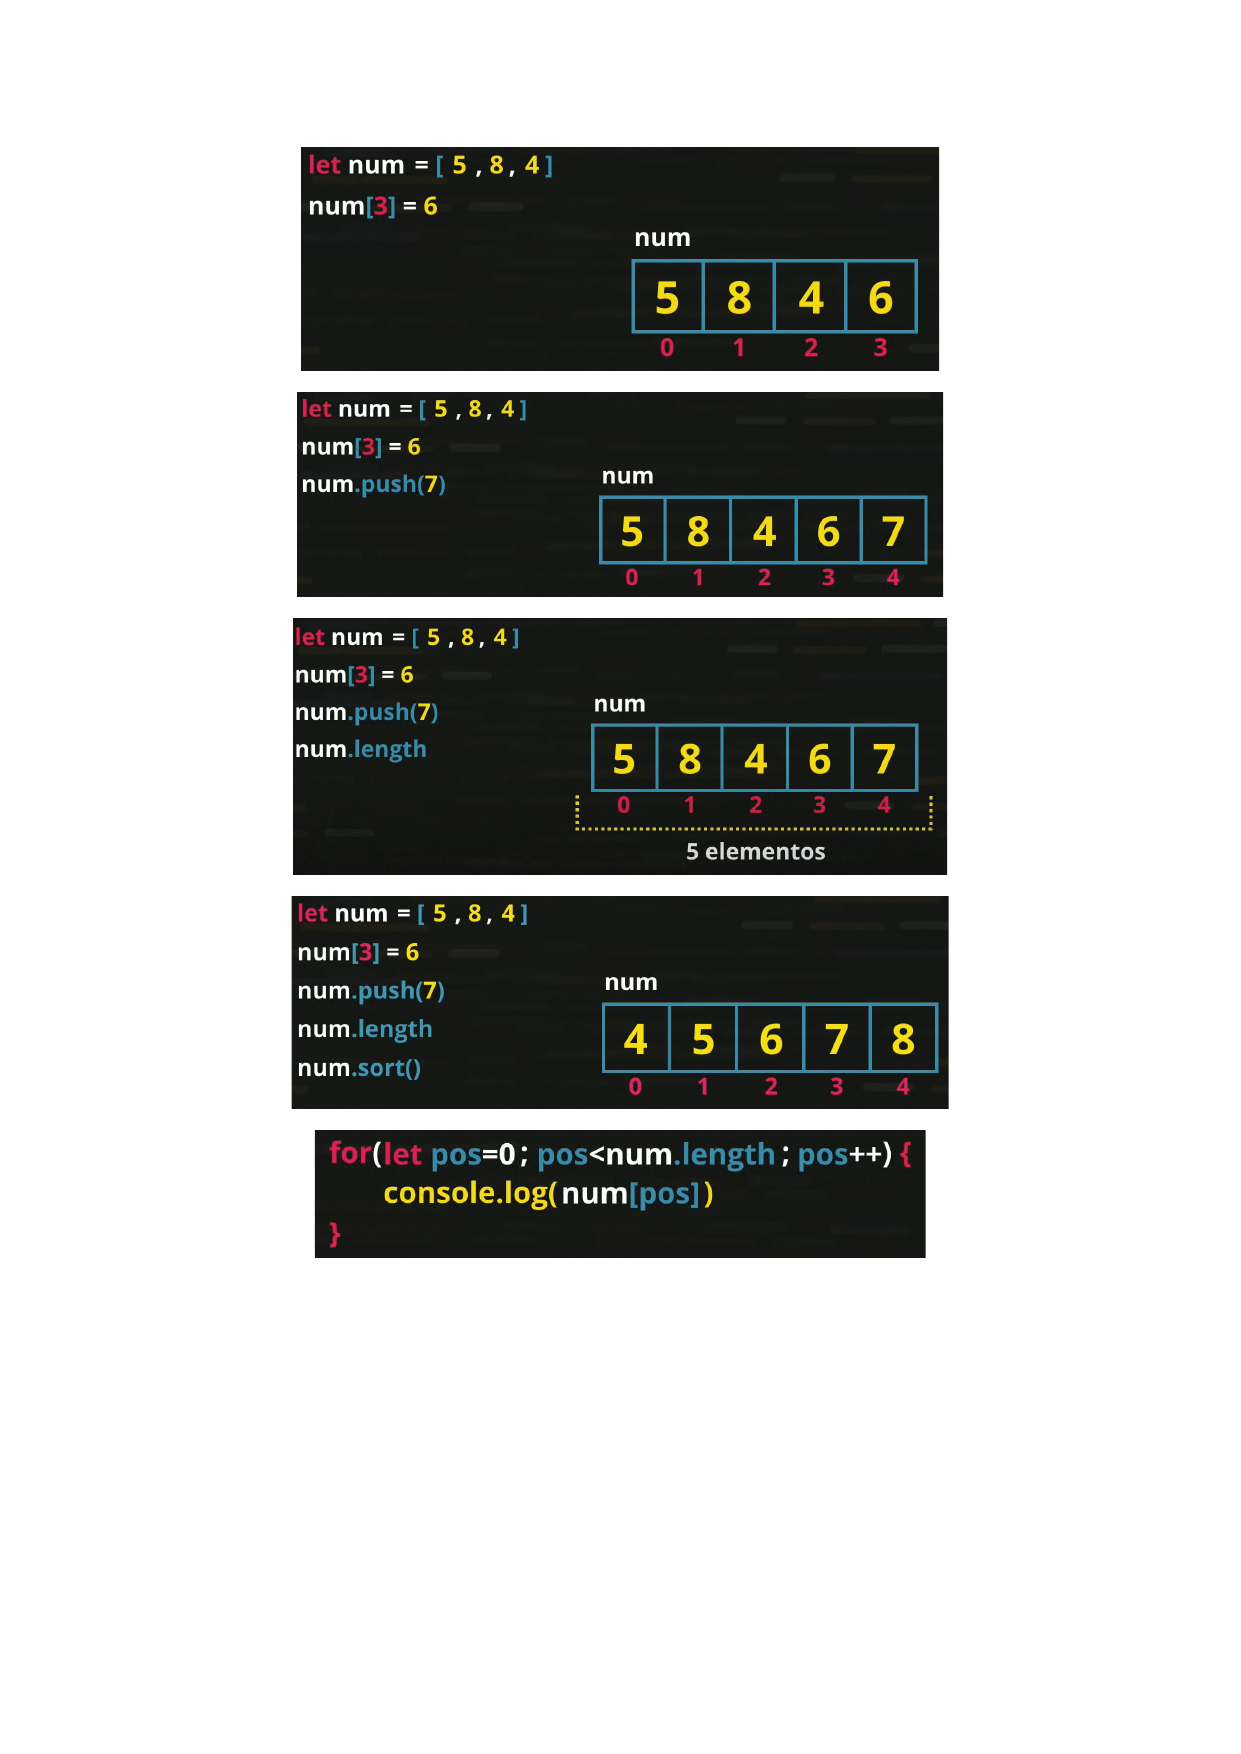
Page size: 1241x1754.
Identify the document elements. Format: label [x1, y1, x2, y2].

picture [291, 896, 949, 1109]
picture [297, 392, 944, 597]
picture [314, 1130, 926, 1258]
picture [301, 147, 940, 371]
picture [293, 618, 948, 875]
